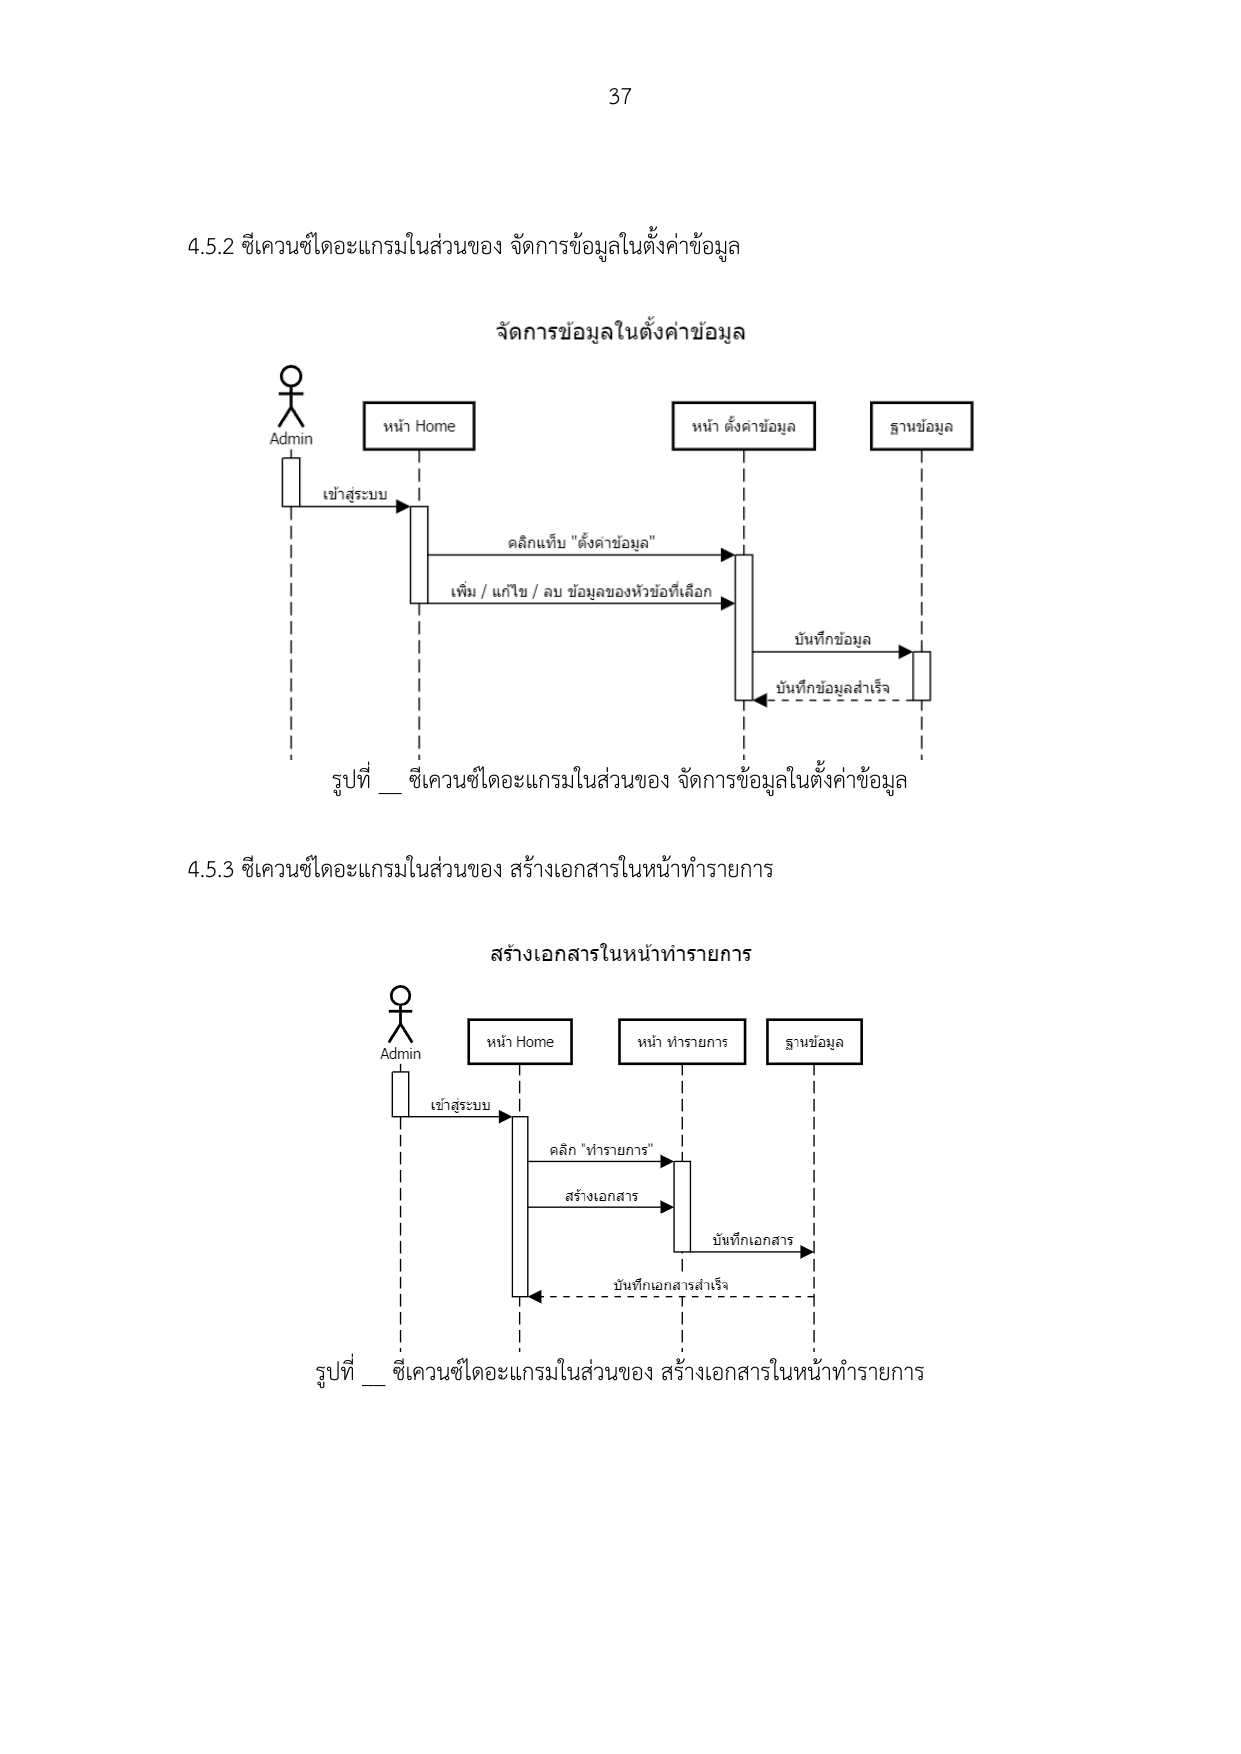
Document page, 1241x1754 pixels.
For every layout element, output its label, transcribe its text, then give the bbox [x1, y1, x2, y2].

picture [261, 313, 980, 760]
text รูปที่ __ ซีเควนซ์ไดอะแกรมในส่วนของ สร้างเอกสารในหน้าทำรายการ [187, 1352, 1053, 1396]
text รูปที่ __ ซีเควนซ์ไดอะแกรมในส่วนของ จัดการข้อมูลในตั้งค่าข้อมูล [187, 759, 1053, 804]
picture [372, 936, 868, 1352]
text 4.5.2 ซีเควนซ์ไดอะแกรมในส่วนของ จัดการข้อมูลในตั้งค่าข้อมูล [187, 225, 1053, 269]
text 4.5.3 ซีเควนซ์ไดอะแกรมในส่วนของ สร้างเอกสารในหน้าทำรายการ [187, 848, 1053, 892]
